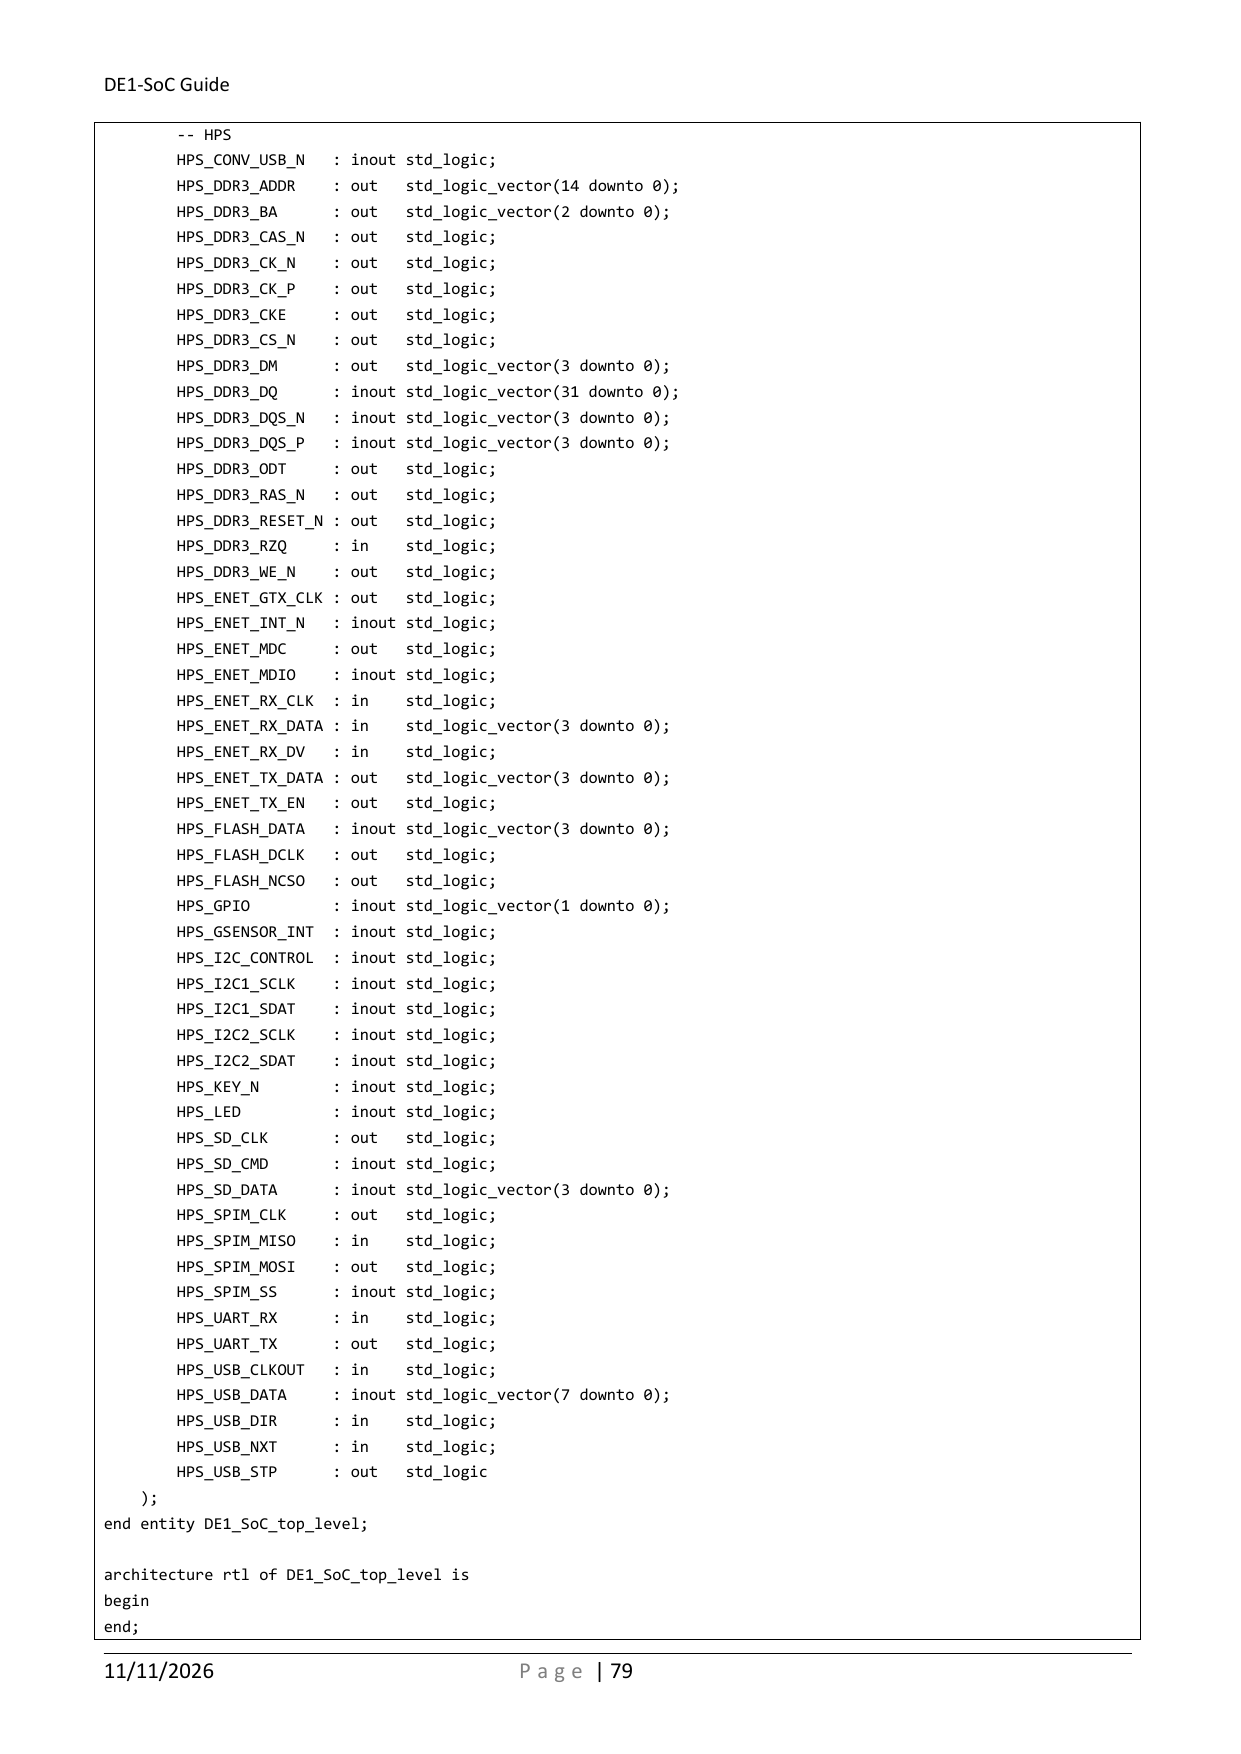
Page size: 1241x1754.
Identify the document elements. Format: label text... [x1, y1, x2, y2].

text HPS_SD_CMD : inout std_logic; [95, 1151, 1140, 1173]
text HPS_SD_DATA : inout std_logic_vector(3 downto 0); [95, 1177, 1140, 1199]
text HPS_DDR3_RAS_N : out std_logic; [95, 482, 1140, 504]
text HPS_ENET_MDIO : inout std_logic; [95, 662, 1140, 684]
text begin [95, 1588, 1140, 1611]
text HPS_SD_CLK : out std_logic; [95, 1125, 1140, 1148]
text HPS_SPIM_MOSI : out std_logic; [95, 1254, 1140, 1276]
text HPS_DDR3_ADDR : out std_logic_vector(14 downto 0); [95, 173, 1140, 196]
text HPS_ENET_RX_DATA : in std_logic_vector(3 downto 0); [95, 713, 1140, 736]
text ); [95, 1485, 1140, 1508]
text HPS_USB_DIR : in std_logic; [95, 1408, 1140, 1431]
text HPS_DDR3_DQ : inout std_logic_vector(31 downto 0); [95, 379, 1140, 402]
text HPS_FLASH_NCSO : out std_logic; [95, 868, 1140, 890]
text HPS_DDR3_RESET_N : out std_logic; [95, 508, 1140, 530]
text HPS_ENET_INT_N : inout std_logic; [95, 611, 1140, 633]
text HPS_LED : inout std_logic; [95, 1099, 1140, 1122]
text HPS_I2C1_SCLK : inout std_logic; [95, 971, 1140, 993]
text HPS_GPIO : inout std_logic_vector(1 downto 0); [95, 893, 1140, 916]
text end; [95, 1614, 1140, 1639]
text HPS_I2C2_SCLK : inout std_logic; [95, 1022, 1140, 1045]
text HPS_DDR3_ODT : out std_logic; [95, 456, 1140, 479]
text HPS_SPIM_SS : inout std_logic; [95, 1279, 1140, 1302]
text HPS_USB_DATA : inout std_logic_vector(7 downto 0); [95, 1382, 1140, 1405]
text HPS_DDR3_DQS_N : inout std_logic_vector(3 downto 0); [95, 405, 1140, 427]
text HPS_FLASH_DCLK : out std_logic; [95, 842, 1140, 865]
text HPS_DDR3_WE_N : out std_logic; [95, 559, 1140, 582]
text HPS_KEY_N : inout std_logic; [95, 1074, 1140, 1096]
text architecture rtl of DE1_SoC_top_level is [95, 1562, 1140, 1585]
text HPS_DDR3_BA : out std_logic_vector(2 downto 0); [95, 199, 1140, 221]
text HPS_DDR3_DM : out std_logic_vector(3 downto 0); [95, 353, 1140, 376]
text HPS_DDR3_DQS_P : inout std_logic_vector(3 downto 0); [95, 430, 1140, 453]
text HPS_SPIM_CLK : out std_logic; [95, 1202, 1140, 1225]
text end entity DE1_SoC_top_level; [95, 1511, 1140, 1534]
text HPS_GSENSOR_INT : inout std_logic; [95, 919, 1140, 942]
text HPS_UART_RX : in std_logic; [95, 1305, 1140, 1328]
text HPS_DDR3_RZQ : in std_logic; [95, 533, 1140, 556]
text HPS_ENET_TX_EN : out std_logic; [95, 791, 1140, 813]
text HPS_ENET_TX_DATA : out std_logic_vector(3 downto 0); [95, 765, 1140, 787]
text HPS_CONV_USB_N : inout std_logic; [95, 147, 1140, 170]
text HPS_USB_STP : out std_logic [95, 1459, 1140, 1482]
text HPS_I2C_CONTROL : inout std_logic; [95, 945, 1140, 968]
text HPS_FLASH_DATA : inout std_logic_vector(3 downto 0); [95, 816, 1140, 839]
text HPS_ENET_RX_DV : in std_logic; [95, 739, 1140, 762]
text HPS_I2C2_SDAT : inout std_logic; [95, 1048, 1140, 1071]
text HPS_DDR3_CAS_N : out std_logic; [95, 224, 1140, 247]
text HPS_DDR3_CS_N : out std_logic; [95, 327, 1140, 350]
text HPS_ENET_RX_CLK : in std_logic; [95, 688, 1140, 710]
text HPS_I2C1_SDAT : inout std_logic; [95, 996, 1140, 1019]
text HPS_ENET_GTX_CLK : out std_logic; [95, 585, 1140, 607]
text HPS_DDR3_CK_N : out std_logic; [95, 250, 1140, 273]
text HPS_ENET_MDC : out std_logic; [95, 636, 1140, 659]
text HPS_SPIM_MISO : in std_logic; [95, 1228, 1140, 1251]
text -- HPS [95, 123, 1140, 144]
text HPS_DDR3_CKE : out std_logic; [95, 302, 1140, 324]
text HPS_USB_NXT : in std_logic; [95, 1434, 1140, 1456]
text HPS_USB_CLKOUT : in std_logic; [95, 1357, 1140, 1379]
text HPS_UART_TX : out std_logic; [95, 1331, 1140, 1353]
text HPS_DDR3_CK_P : out std_logic; [95, 276, 1140, 299]
